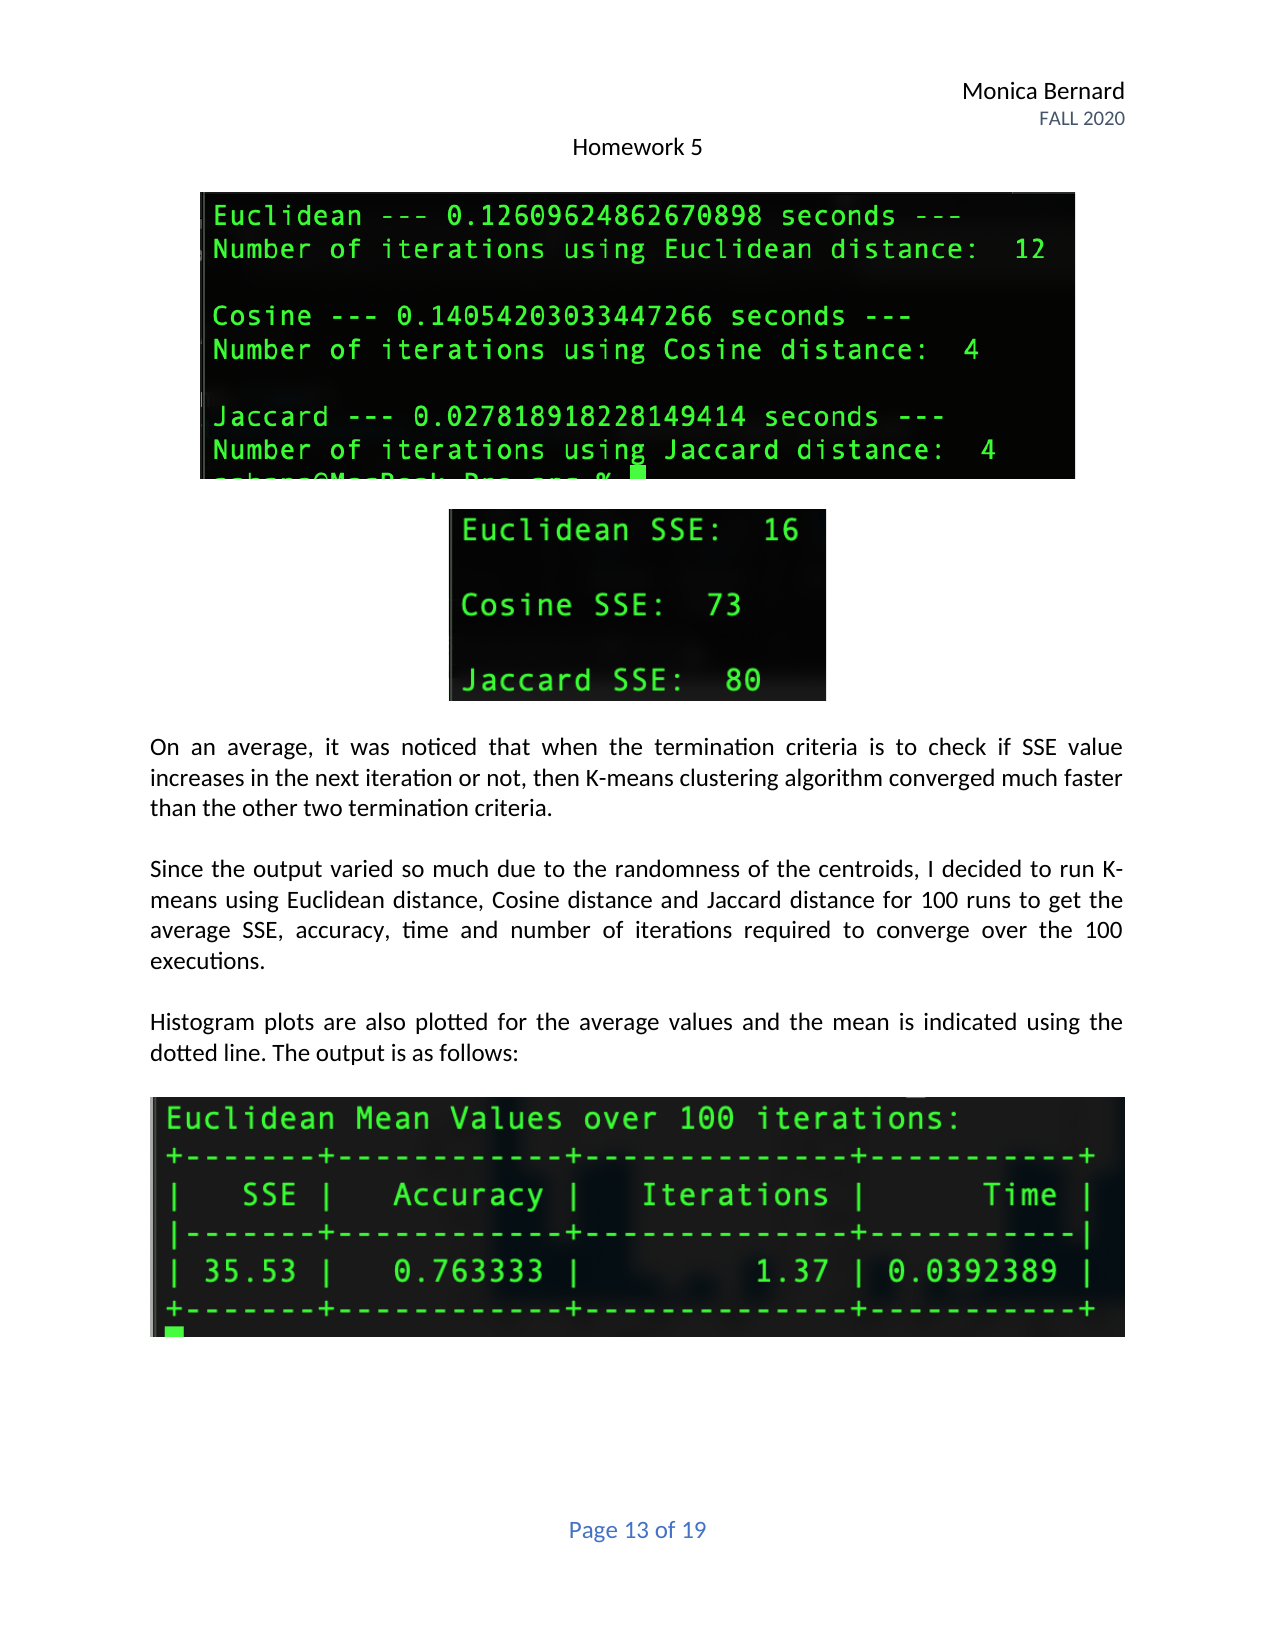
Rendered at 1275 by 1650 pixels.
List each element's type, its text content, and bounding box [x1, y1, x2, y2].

text Histogram plots are also plotted for the average values and the mean is indicated using the dotted line. The output is as follows: [150, 1006, 1125, 1067]
picture [200, 192, 1075, 479]
text On an average, it was noticed that when the termination criteria is to check if SSE value increases in the next iteration or not, then K-means clustering algorithm converged much faster than the other two termination criteria. [150, 731, 1125, 823]
text Since the output varied so much due to the randomness of the centroids, I decided to run K-means using Euclidean distance, Cosine distance and Jaccard distance for 100 runs to get the average SSE, accuracy, time and number of iterations required to converge over the 100 executions. [150, 853, 1125, 976]
picture [448, 509, 827, 701]
picture [150, 1097, 1125, 1337]
